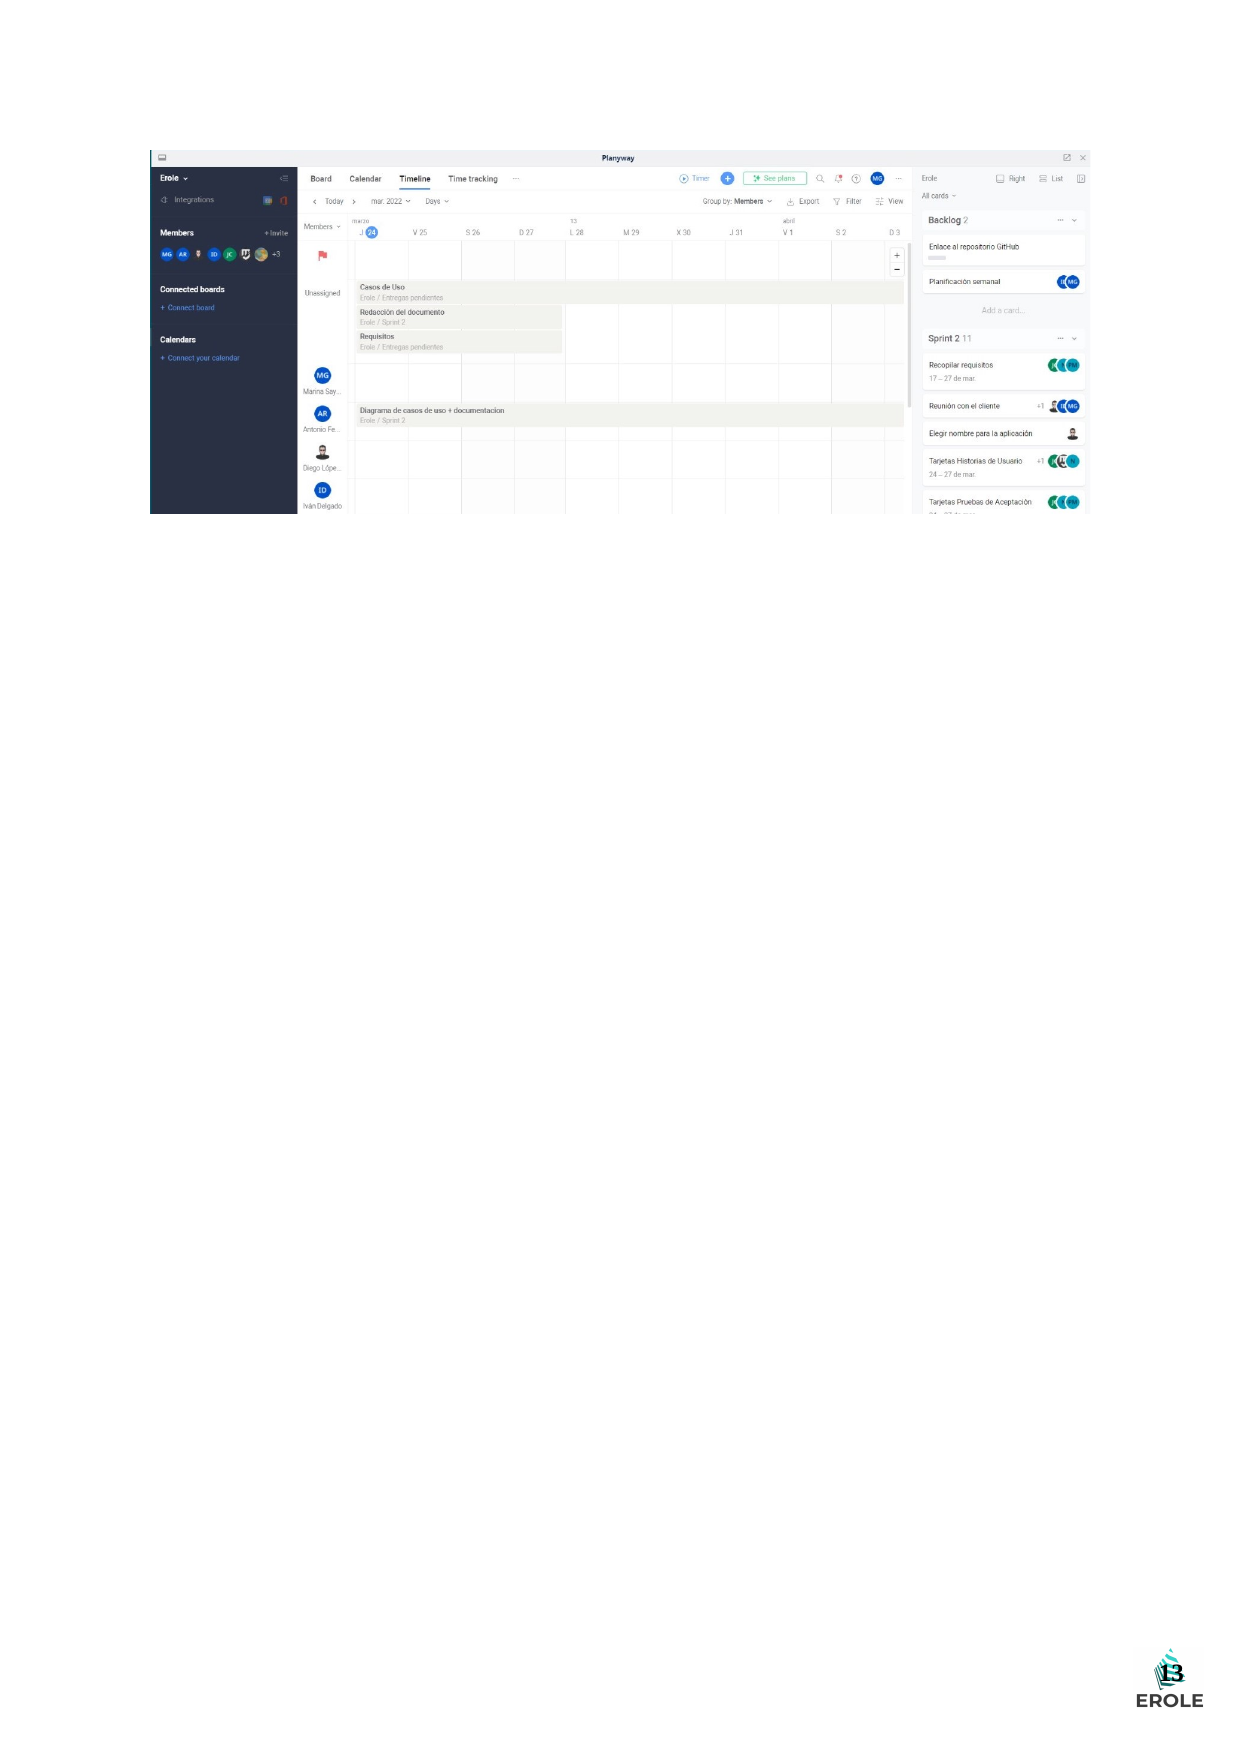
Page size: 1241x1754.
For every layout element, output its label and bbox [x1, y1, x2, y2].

picture [1132, 1647, 1205, 1709]
picture [150, 150, 1091, 514]
